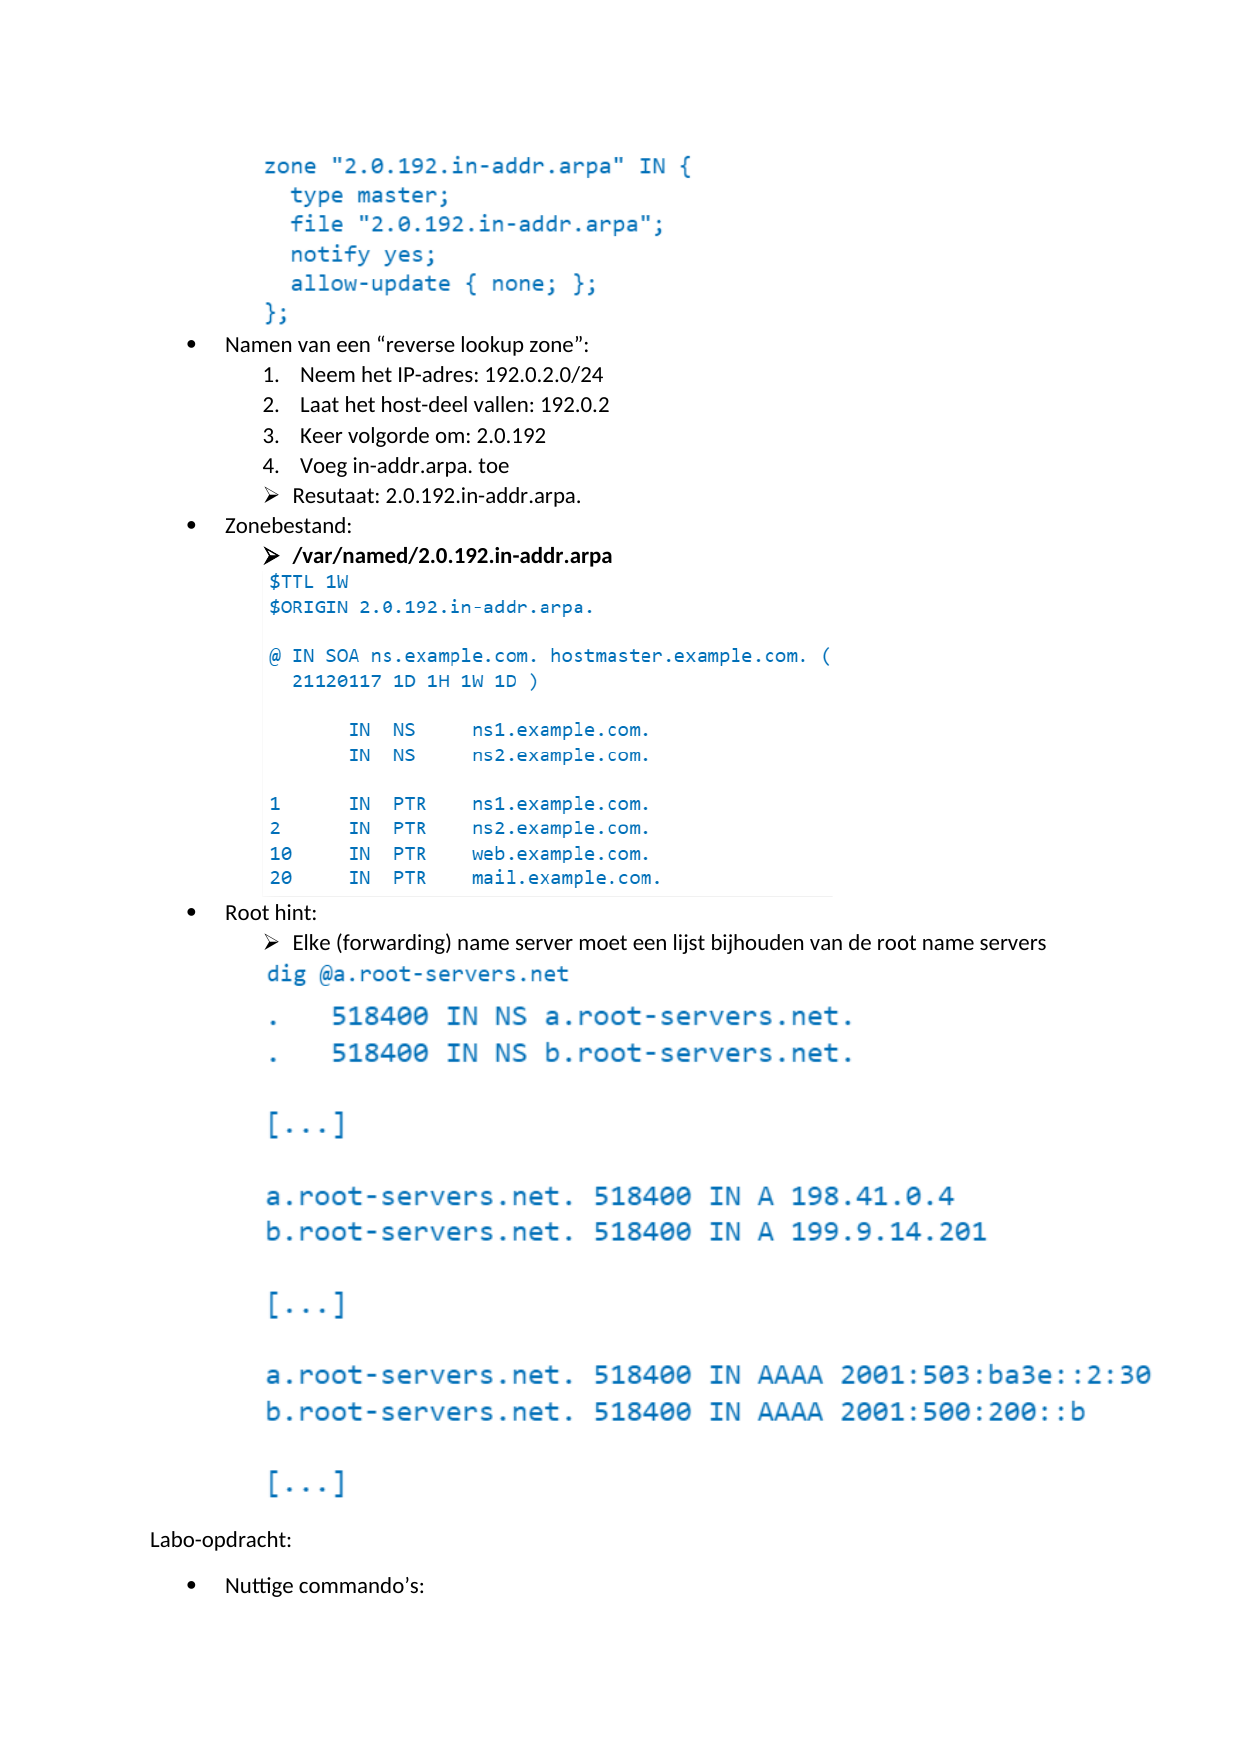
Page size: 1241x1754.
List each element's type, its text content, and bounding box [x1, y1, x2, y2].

picture [262, 571, 833, 897]
picture [262, 958, 580, 993]
list Nuttige commando’s: [187, 1572, 1090, 1599]
list Voeg in-addr.arpa. toe [262, 451, 1090, 479]
text Labo-opdracht: [150, 1525, 1090, 1553]
list /var/named/2.0.192.in-addr.arpa [262, 542, 1090, 569]
list Root hint: [187, 898, 1090, 926]
list Namen van een “reverse lookup zone”: [187, 330, 1090, 358]
list Keer volgorde om: 2.0.192 [262, 421, 1090, 449]
picture [262, 995, 1163, 1506]
picture [262, 150, 697, 328]
list Zonebestand: [187, 511, 1090, 539]
list Resutaat: 2.0.192.in-addr.arpa. [262, 481, 1090, 509]
list Neem het IP-adres: 192.0.2.0/24 [262, 360, 1090, 388]
list Laat het host-deel vallen: 192.0.2 [262, 391, 1090, 418]
list Elke (forwarding) name server moet een lijst bijhouden van de root name servers [262, 928, 1090, 957]
